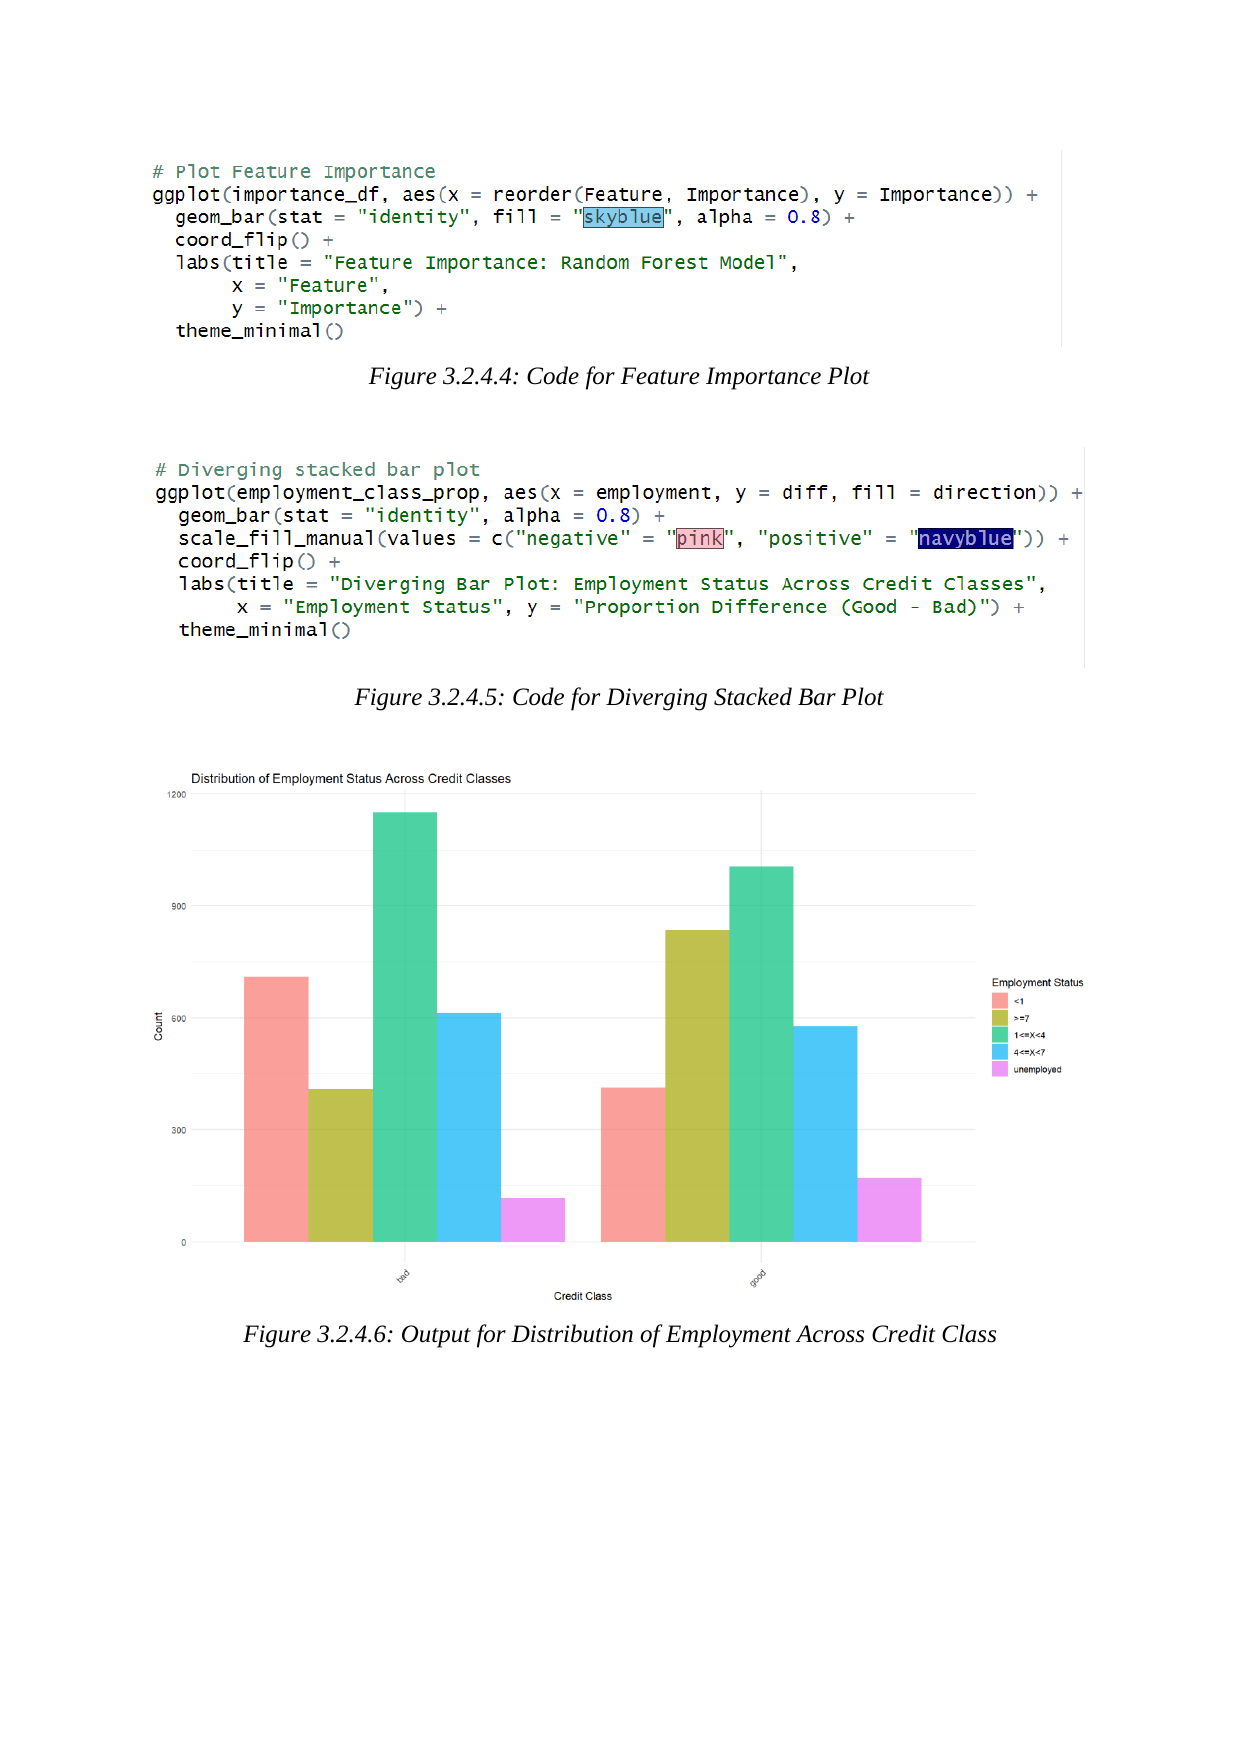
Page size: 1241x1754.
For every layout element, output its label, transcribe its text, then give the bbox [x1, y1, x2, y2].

picture [150, 447, 1090, 668]
text Figure 3.2.4.4: Code for Feature Importance Plot Figure 3.2.4.5: Code for Diverging Stacked Bar Plot Figure 3.2.4.6: Output for Distribution of Employment Across Credit Class Figure 3.2.4.7: Output for Feature Importance Random Forest Model Figure 3.2.4.8: Output for Diverging Stacked Bar Plot [150, 347, 1090, 447]
text Figure 3.2.4.4: Code for Feature Importance Plot Figure 3.2.4.5: Code for Diverging Stacked Bar Plot Figure 3.2.4.6: Output for Distribution of Employment Across Credit Class Figure 3.2.4.7: Output for Feature Importance Random Forest Model Figure 3.2.4.8: Output for Diverging Stacked Bar Plot [150, 668, 1090, 768]
picture [150, 768, 1090, 1305]
picture [150, 150, 1090, 347]
text Figure 3.2.4.4: Code for Feature Importance Plot Figure 3.2.4.5: Code for Diverging Stacked Bar Plot Figure 3.2.4.6: Output for Distribution of Employment Across Credit Class Figure 3.2.4.7: Output for Feature Importance Random Forest Model Figure 3.2.4.8: Output for Diverging Stacked Bar Plot [150, 1305, 1090, 1391]
